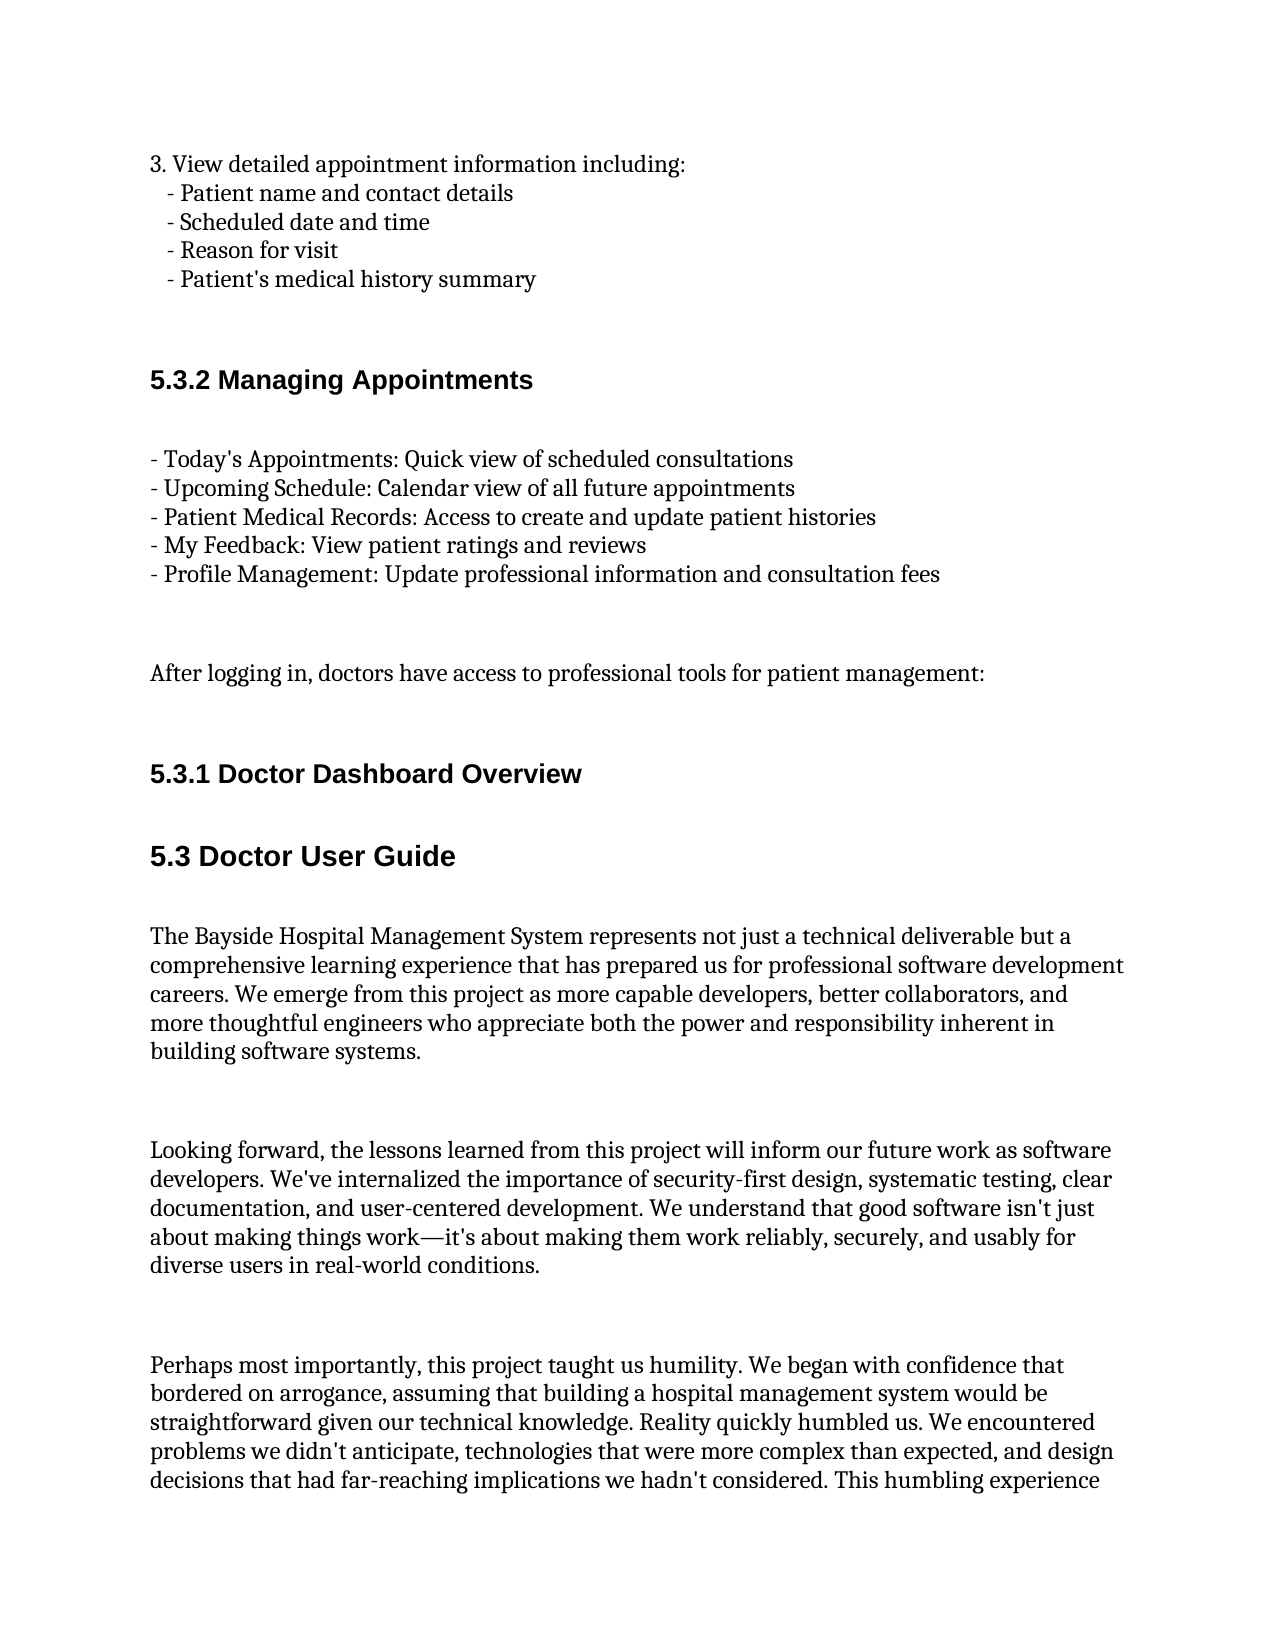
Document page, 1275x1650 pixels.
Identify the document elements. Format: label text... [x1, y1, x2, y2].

text After logging in, doctors have access to professional tools for patient management: [150, 659, 1125, 688]
subtitle 5.3.2 Managing Appointments [150, 364, 1125, 395]
subtitle 5.3.1 Doctor Dashboard Overview [150, 758, 1125, 789]
text The Bayside Hospital Management System represents not just a technical deliverable but a comprehensive learning experience that has prepared us for professional software development careers. We emerge from this project as more capable developers, better collaborators, and more thoughtful engineers who appreciate both the power and responsibility inherent in building software systems. [150, 922, 1125, 1066]
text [150, 150, 1125, 294]
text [150, 1351, 1125, 1494]
text Looking forward, the lessons learned from this project will inform our future work as software developers. We've internalized the importance of security-first design, systematic testing, clear documentation, and user-centered development. We understand that good software isn't just about making things work—it's about making them work reliably, securely, and usably for diverse users in real-world conditions. [150, 1136, 1125, 1280]
subtitle 5.3 Doctor User Guide [150, 839, 1125, 873]
text - Today's Appointments: Quick view of scheduled consultations - Upcoming Schedule: Calendar view of all future appointments - Patient Medical Records: Access to create and update patient histories - My Feedback: View patient ratings and reviews - Profile Management: Update professional information and consultation fees [150, 445, 1125, 589]
